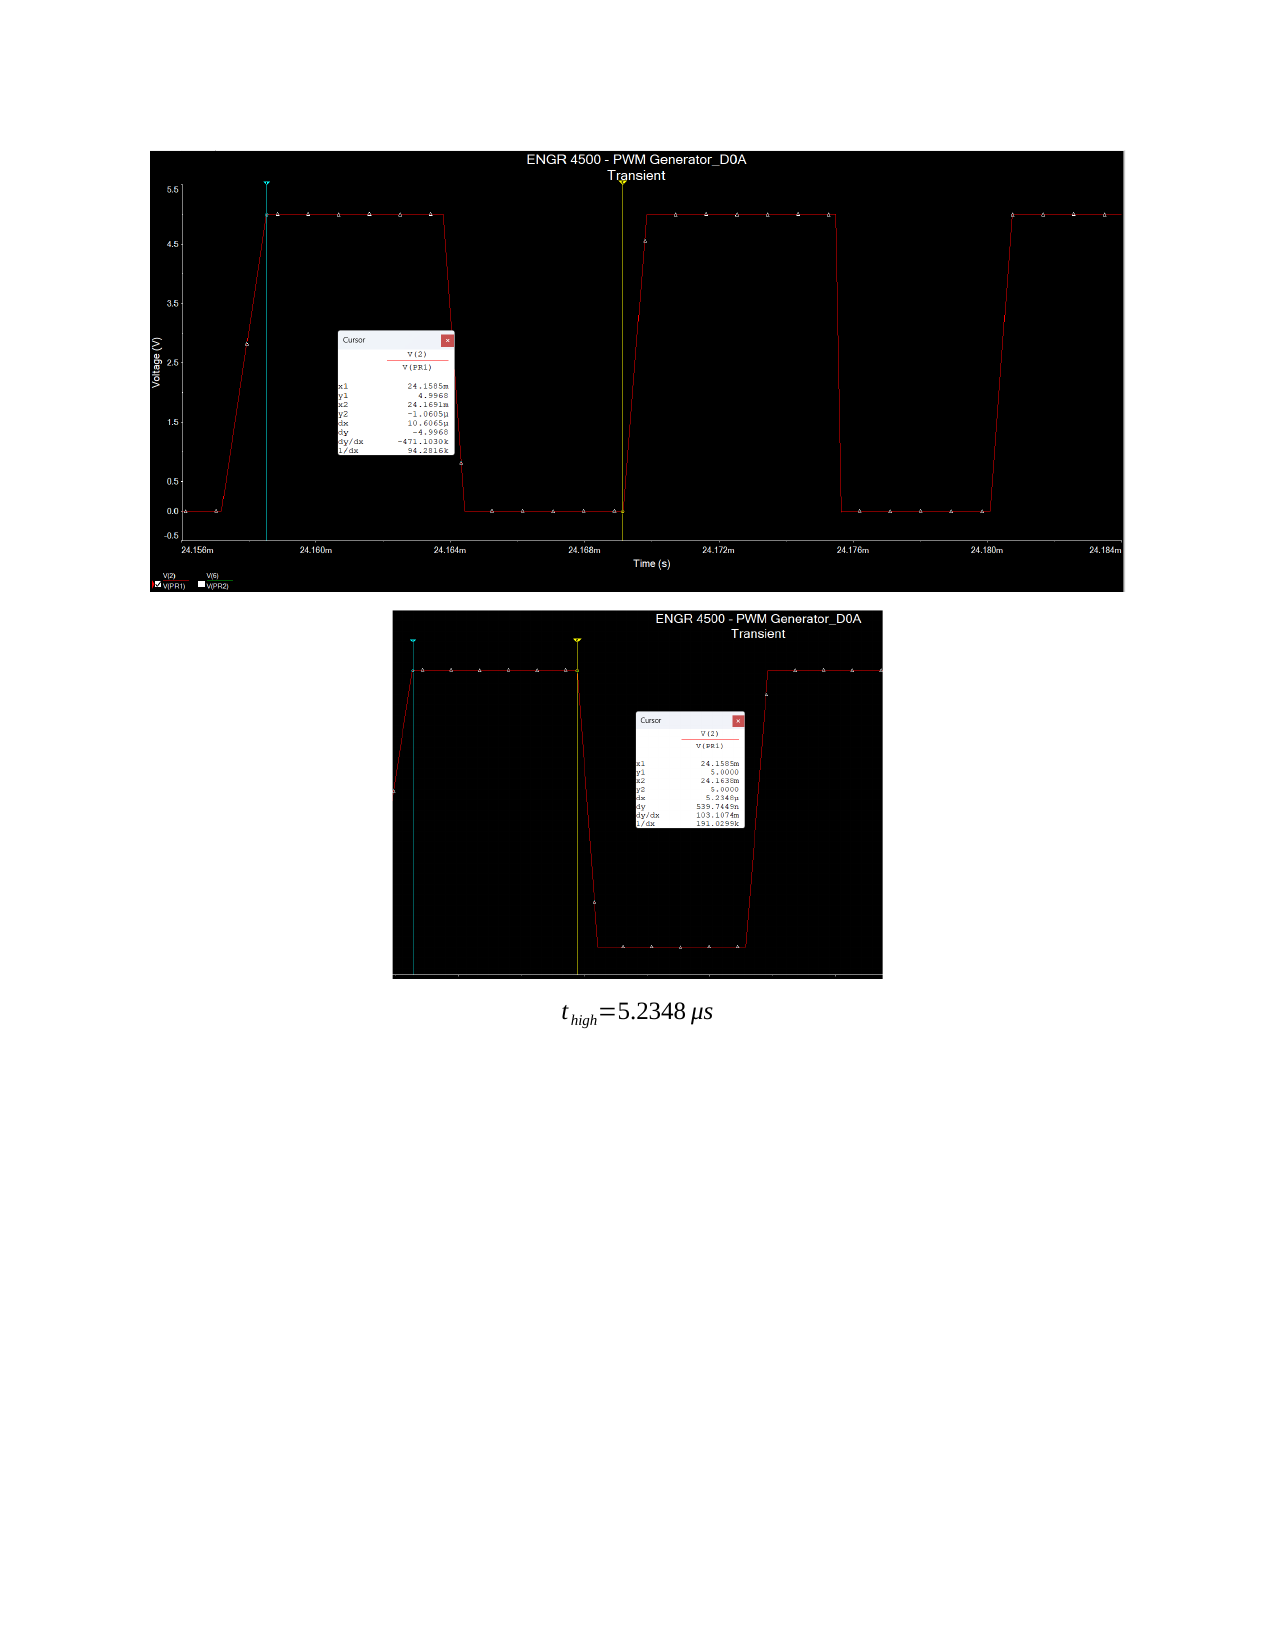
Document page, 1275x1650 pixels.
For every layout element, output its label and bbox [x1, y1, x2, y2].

picture [392, 610, 883, 979]
picture [150, 150, 1125, 592]
